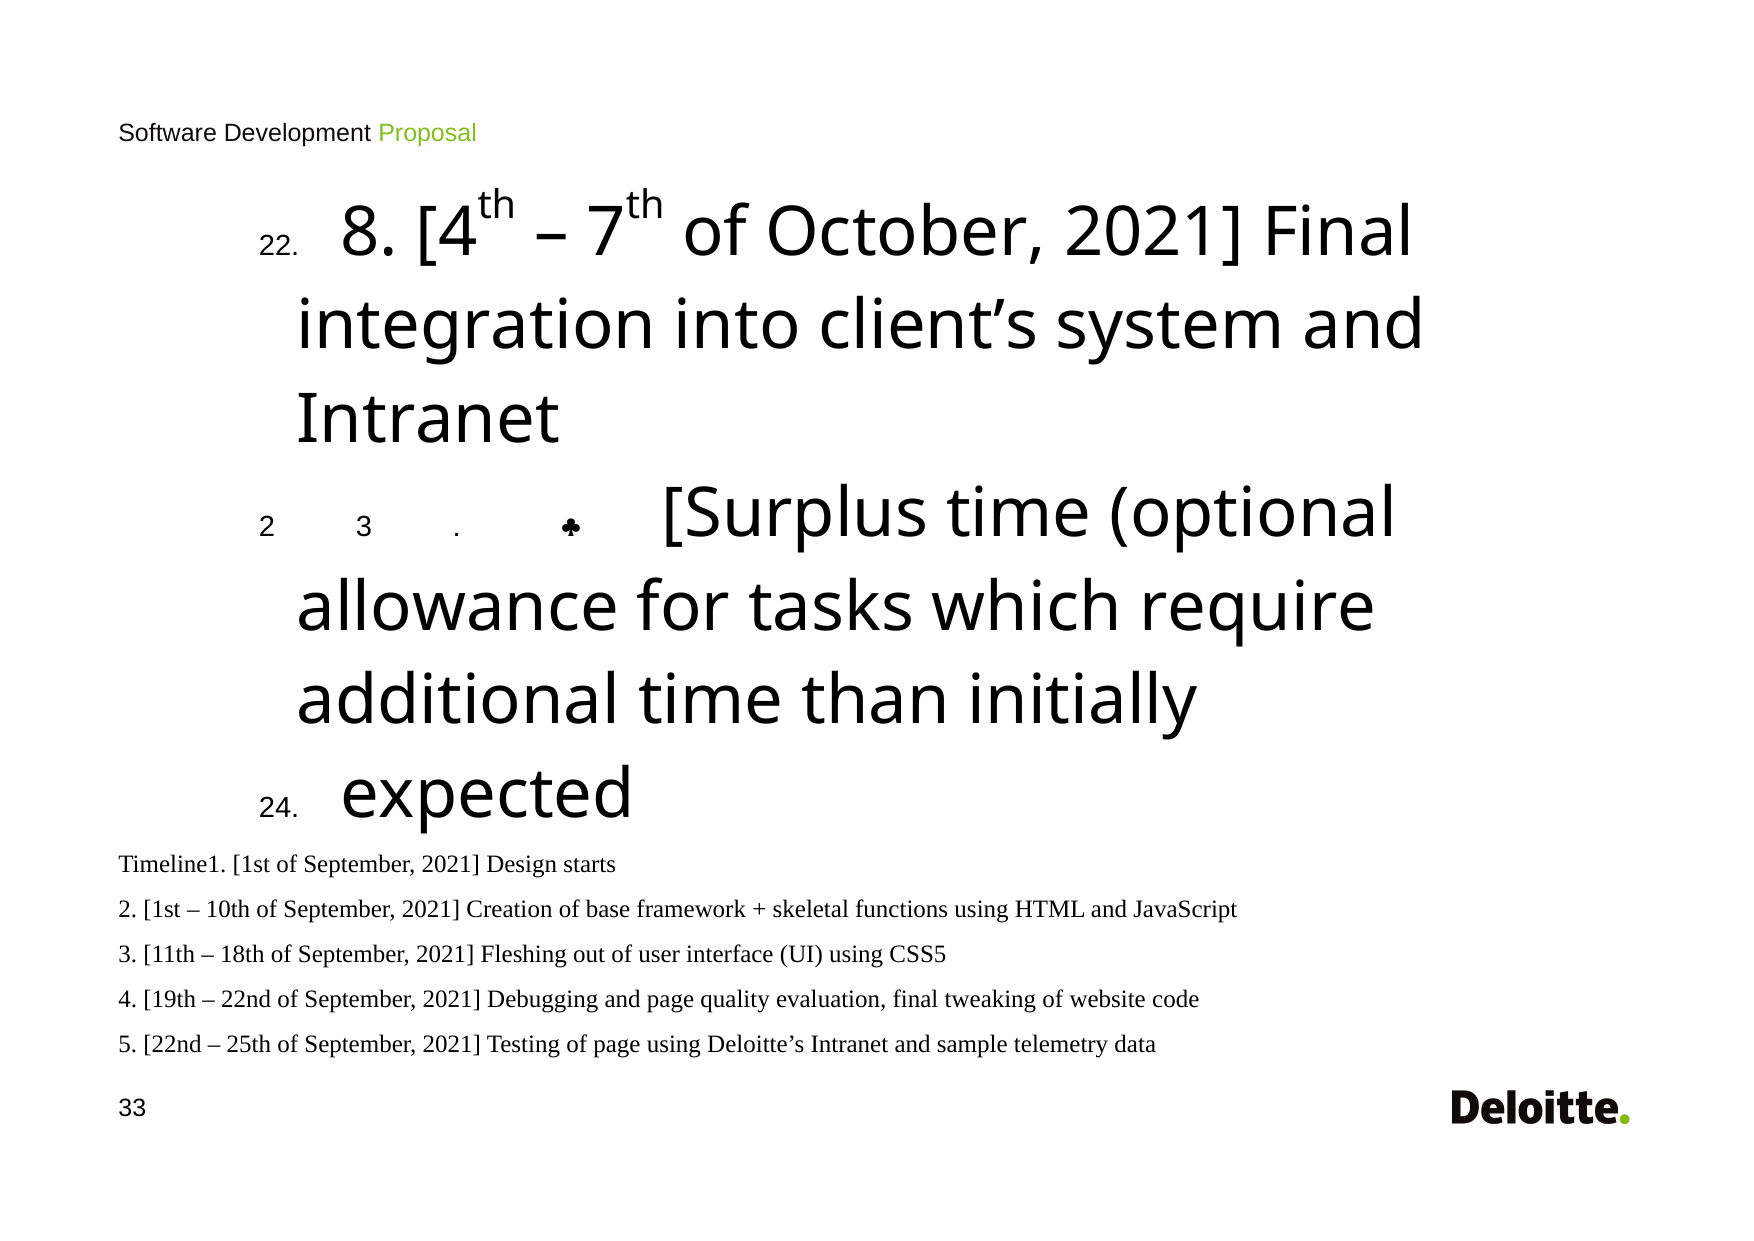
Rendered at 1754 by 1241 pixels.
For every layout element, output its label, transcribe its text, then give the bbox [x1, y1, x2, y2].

list 8. [4th – 7th of October, 2021] Final integration into client’s system and Intranet [259, 176, 1636, 463]
picture [1448, 1084, 1633, 1130]
text 2. [1st – 10th of September, 2021] Creation of base framework + skeletal functions using HTML and JavaScript [118, 894, 1636, 923]
text 4. [19th – 22nd of September, 2021] Debugging and page quality evaluation, final tweaking of website code [118, 984, 1636, 1013]
text 5. [22nd – 25th of September, 2021] Testing of page using Deloitte’s Intranet and sample telemetry data [118, 1029, 1636, 1058]
list expected [259, 744, 1636, 837]
text 3. [11th – 18th of September, 2021] Fleshing out of user interface (UI) using CSS5 [118, 939, 1636, 968]
list [Surplus time (optional allowance for tasks which require additional time than initially [259, 463, 1636, 744]
text Timeline1. [1st of September, 2021] Design starts [118, 849, 1636, 878]
